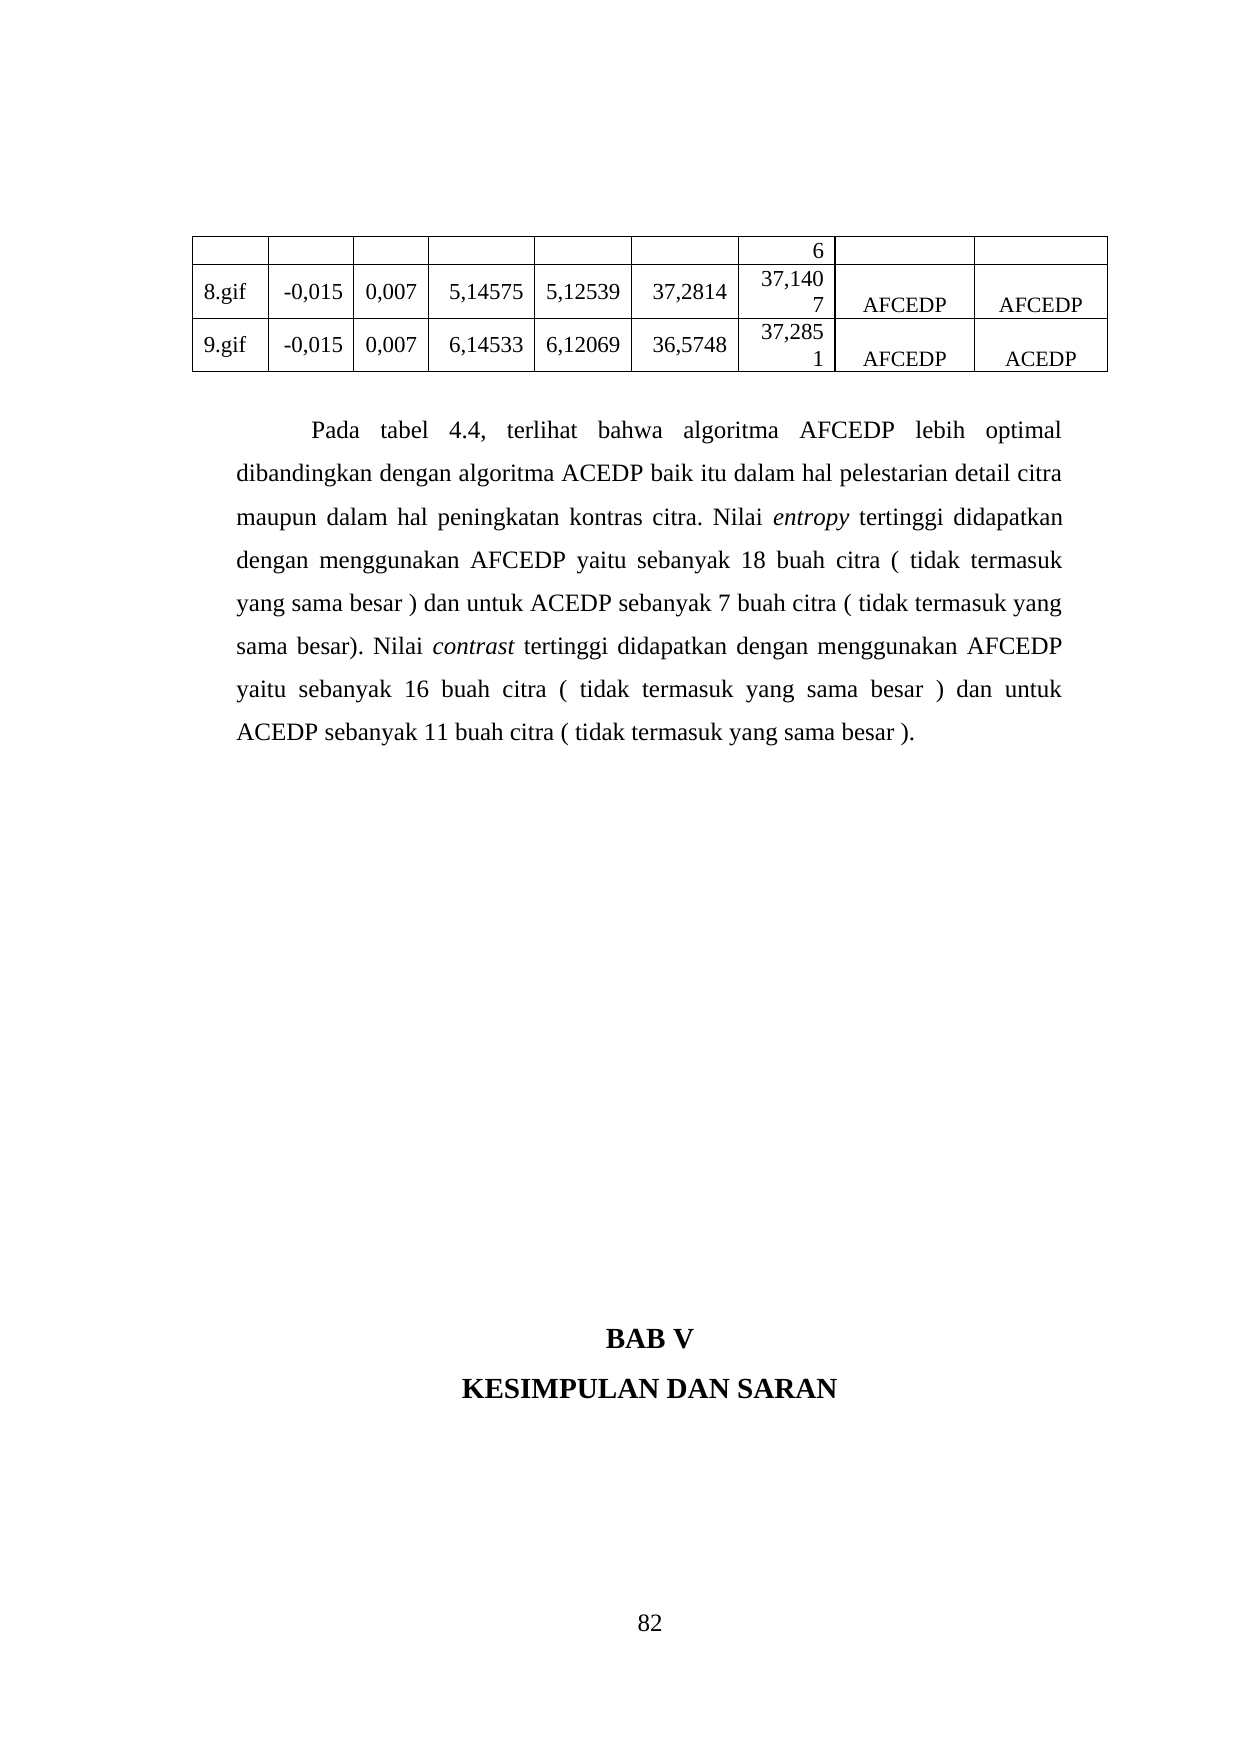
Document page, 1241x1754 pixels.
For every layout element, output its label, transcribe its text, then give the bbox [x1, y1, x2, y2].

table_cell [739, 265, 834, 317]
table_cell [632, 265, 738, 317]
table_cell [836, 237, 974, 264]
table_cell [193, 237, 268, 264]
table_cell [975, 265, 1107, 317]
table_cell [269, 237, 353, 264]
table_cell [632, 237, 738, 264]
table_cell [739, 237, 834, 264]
text Pada tabel 4.4, terlihat bahwa algoritma AFCEDP lebih optimal dibandingkan dengan algoritma ACEDP baik itu dalam hal pelestarian detail citra maupun dalam hal peningkatan kontras citra. Nilai entropy tertinggi didapatkan dengan menggunakan AFCEDP yaitu sebanyak 18 buah citra ( tidak termasuk yang sama besar ) dan untuk ACEDP sebanyak 7 buah citra ( tidak termasuk yang sama besar). Nilai contrast tertinggi didapatkan dengan menggunakan AFCEDP yaitu sebanyak 16 buah citra ( tidak termasuk yang sama besar ) dan untuk ACEDP sebanyak 11 buah citra ( tidak termasuk yang sama besar ). [236, 415, 1063, 746]
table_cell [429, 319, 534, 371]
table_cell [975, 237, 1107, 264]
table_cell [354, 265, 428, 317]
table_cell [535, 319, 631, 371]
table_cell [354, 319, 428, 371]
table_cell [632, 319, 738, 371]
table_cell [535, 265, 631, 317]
subtitle BAB V [191, 1321, 1063, 1354]
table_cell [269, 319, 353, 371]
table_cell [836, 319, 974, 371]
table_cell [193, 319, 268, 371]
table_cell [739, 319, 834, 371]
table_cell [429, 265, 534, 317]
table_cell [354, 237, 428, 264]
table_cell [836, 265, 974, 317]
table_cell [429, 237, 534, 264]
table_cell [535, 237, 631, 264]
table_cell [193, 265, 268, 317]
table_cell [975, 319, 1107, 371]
text KESIMPULAN DAN SARAN [236, 1371, 1063, 1405]
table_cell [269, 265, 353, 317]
